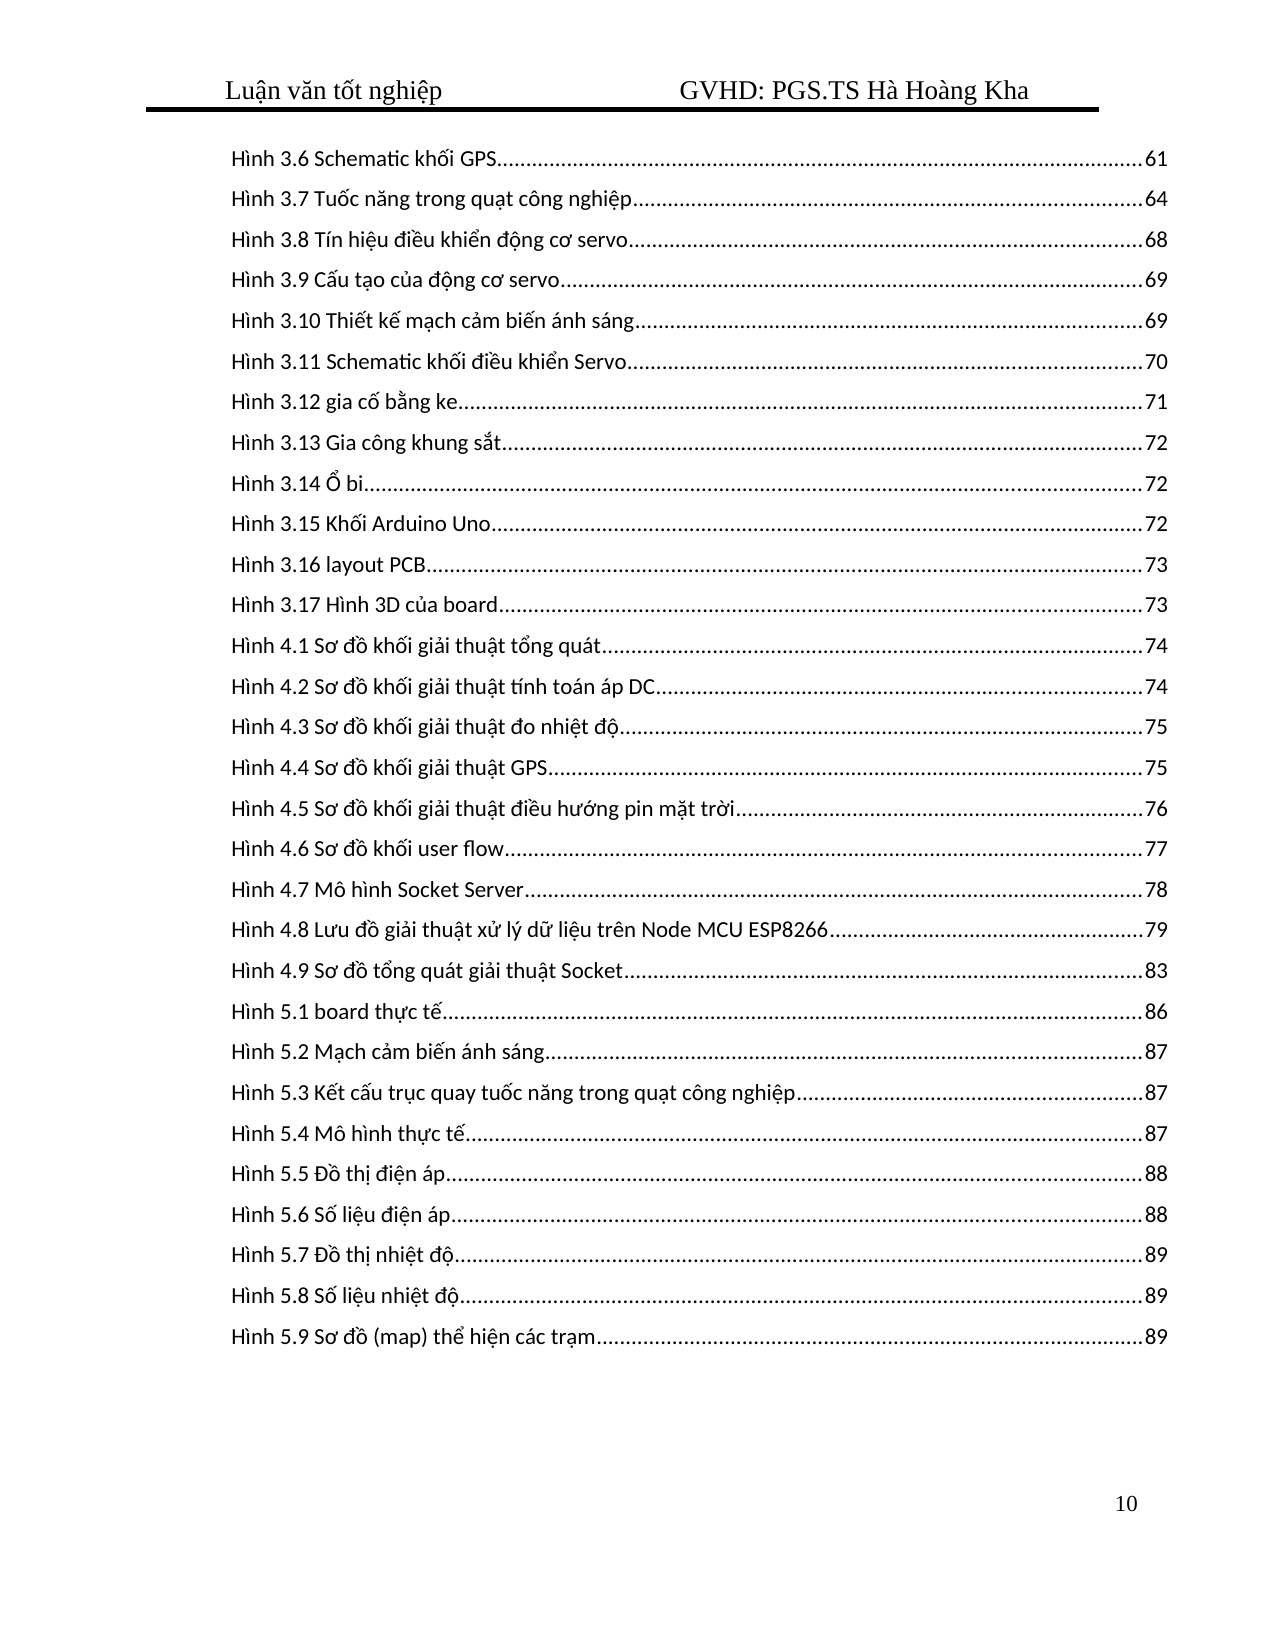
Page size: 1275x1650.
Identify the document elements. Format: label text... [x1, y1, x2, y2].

text Hình 4.6 Sơ đồ khối user flow 77 [231, 834, 1169, 862]
text Hình 5.4 Mô hình thực tế 87 [231, 1119, 1169, 1147]
text Hình 5.6 Số liệu điện áp 88 [231, 1200, 1169, 1228]
text Hình 3.8 Tín hiệu điều khiển động cơ servo 68 [231, 225, 1169, 253]
text Hình 3.12 gia cố bằng ke 71 [231, 387, 1169, 416]
text Hình 4.7 Mô hình Socket Server 78 [231, 875, 1169, 903]
text Hình 4.4 Sơ đồ khối giải thuật GPS 75 [231, 753, 1169, 781]
text Hình 5.5 Đồ thị điện áp 88 [231, 1159, 1169, 1187]
text Hình 4.9 Sơ đồ tổng quát giải thuật Socket 83 [231, 956, 1169, 984]
text Hình 3.17 Hình 3D của board 73 [231, 591, 1169, 619]
text Hình 3.7 Tuốc năng trong quạt công nghiệp 64 [231, 184, 1169, 212]
text Hình 4.8 Lưu đồ giải thuật xử lý dữ liệu trên Node MCU ESP8266 79 [231, 916, 1169, 944]
text Hình 3.13 Gia công khung sắt 72 [231, 428, 1169, 456]
text Hình 4.1 Sơ đồ khối giải thuật tổng quát 74 [231, 631, 1169, 659]
text Hình 5.2 Mạch cảm biến ánh sáng 87 [231, 1037, 1169, 1066]
text Hình 5.1 board thực tế 86 [231, 997, 1169, 1025]
text Hình 4.5 Sơ đồ khối giải thuật điều hướng pin mặt trời 76 [231, 794, 1169, 822]
text Hình 5.7 Đồ thị nhiệt độ 89 [231, 1241, 1169, 1269]
text Hình 3.11 Schematic khối điều khiển Servo 70 [231, 347, 1169, 375]
text Hình 3.9 Cấu tạo của động cơ servo 69 [231, 266, 1169, 294]
text Hình 5.9 Sơ đồ (map) thể hiện các trạm 89 [231, 1322, 1169, 1350]
text Hình 4.2 Sơ đồ khối giải thuật tính toán áp DC 74 [231, 672, 1169, 700]
text Hình 3.16 layout PCB 73 [231, 550, 1169, 578]
text Hình 3.6 Schematic khối GPS 61 [231, 144, 1169, 172]
text Hình 3.14 Ổ bi 72 [231, 469, 1169, 497]
text Hình 3.15 Khối Arduino Uno 72 [231, 509, 1169, 537]
text Hình 5.8 Số liệu nhiệt độ 89 [231, 1281, 1169, 1309]
text Hình 3.10 Thiết kế mạch cảm biến ánh sáng 69 [231, 306, 1169, 334]
text Hình 5.3 Kết cấu trục quay tuốc năng trong quạt công nghiệp 87 [231, 1078, 1169, 1106]
text Hình 4.3 Sơ đồ khối giải thuật đo nhiệt độ 75 [231, 712, 1169, 741]
